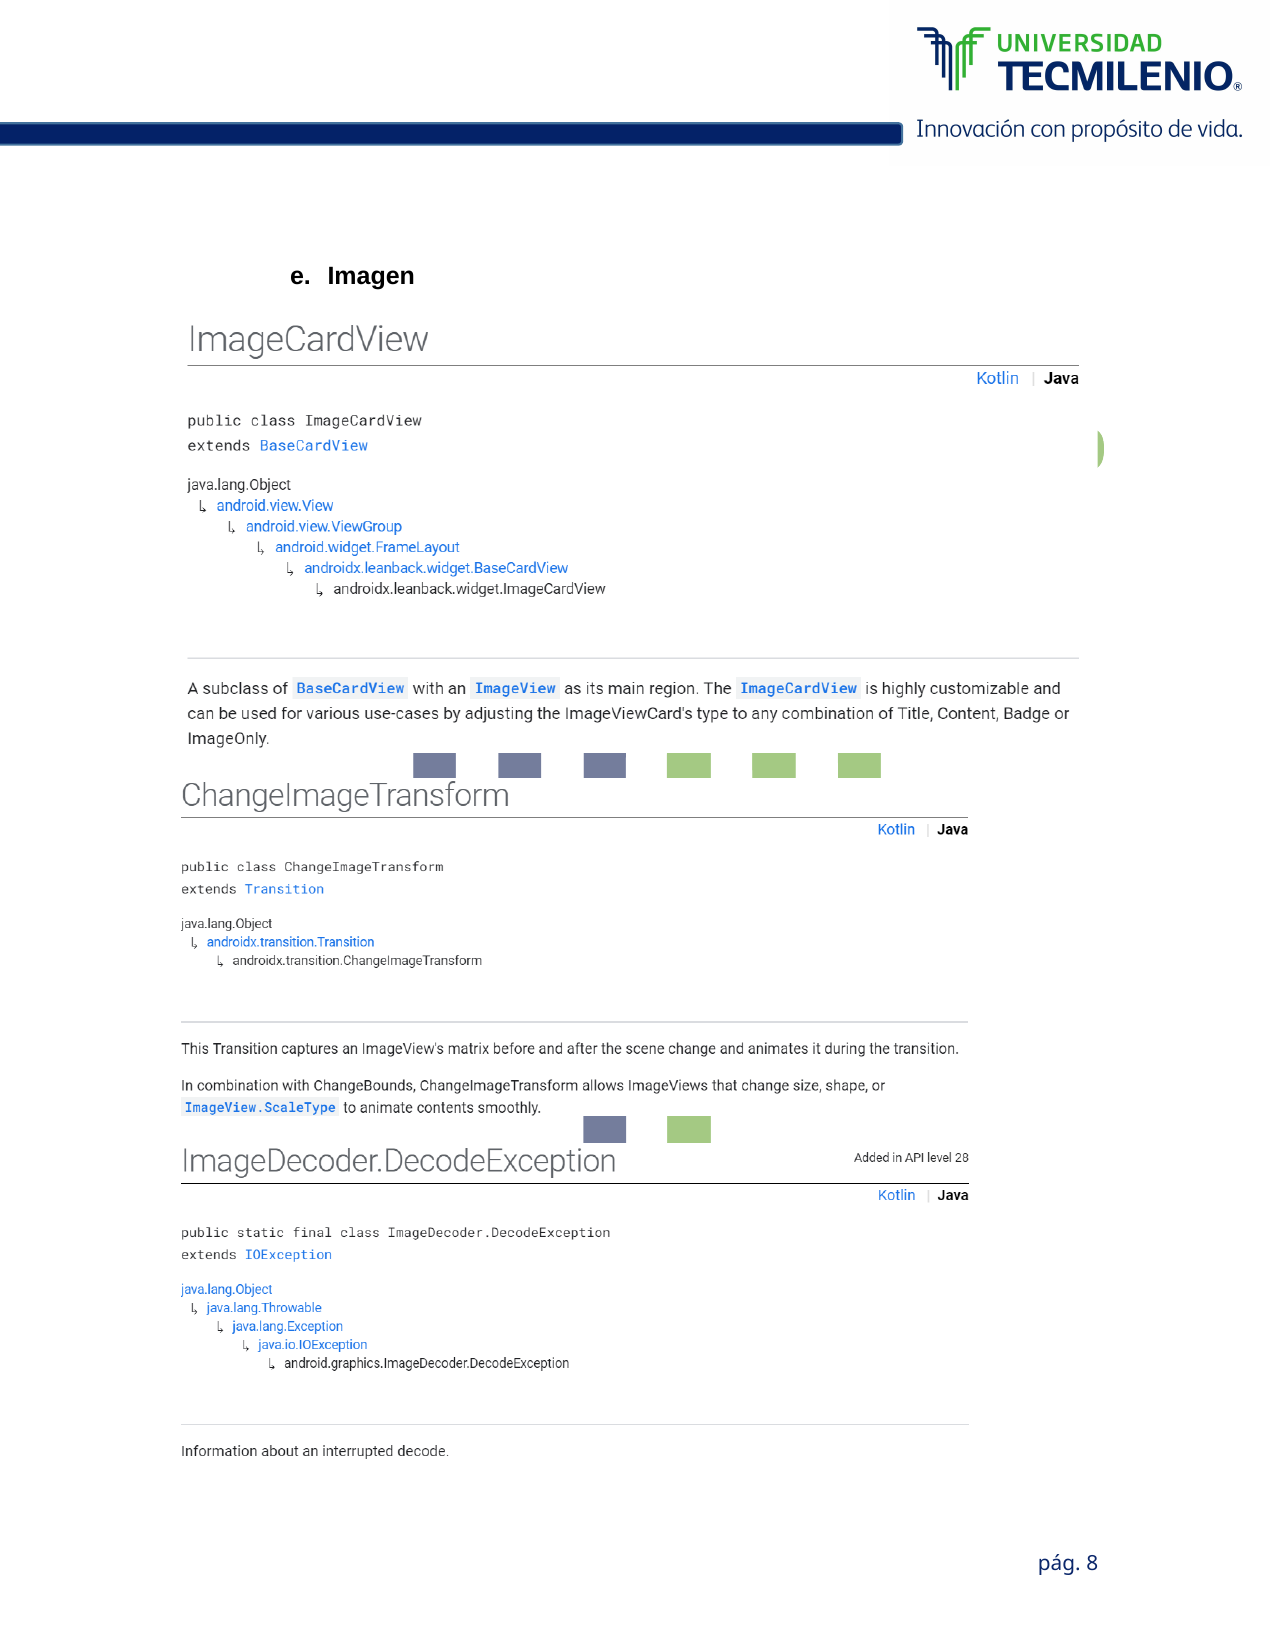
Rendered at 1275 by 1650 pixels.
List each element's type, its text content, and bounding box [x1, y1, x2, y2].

list Imagen [290, 753, 1098, 779]
picture [888, 0, 1271, 166]
picture [177, 320, 1104, 1464]
list Imagen [290, 261, 1098, 320]
